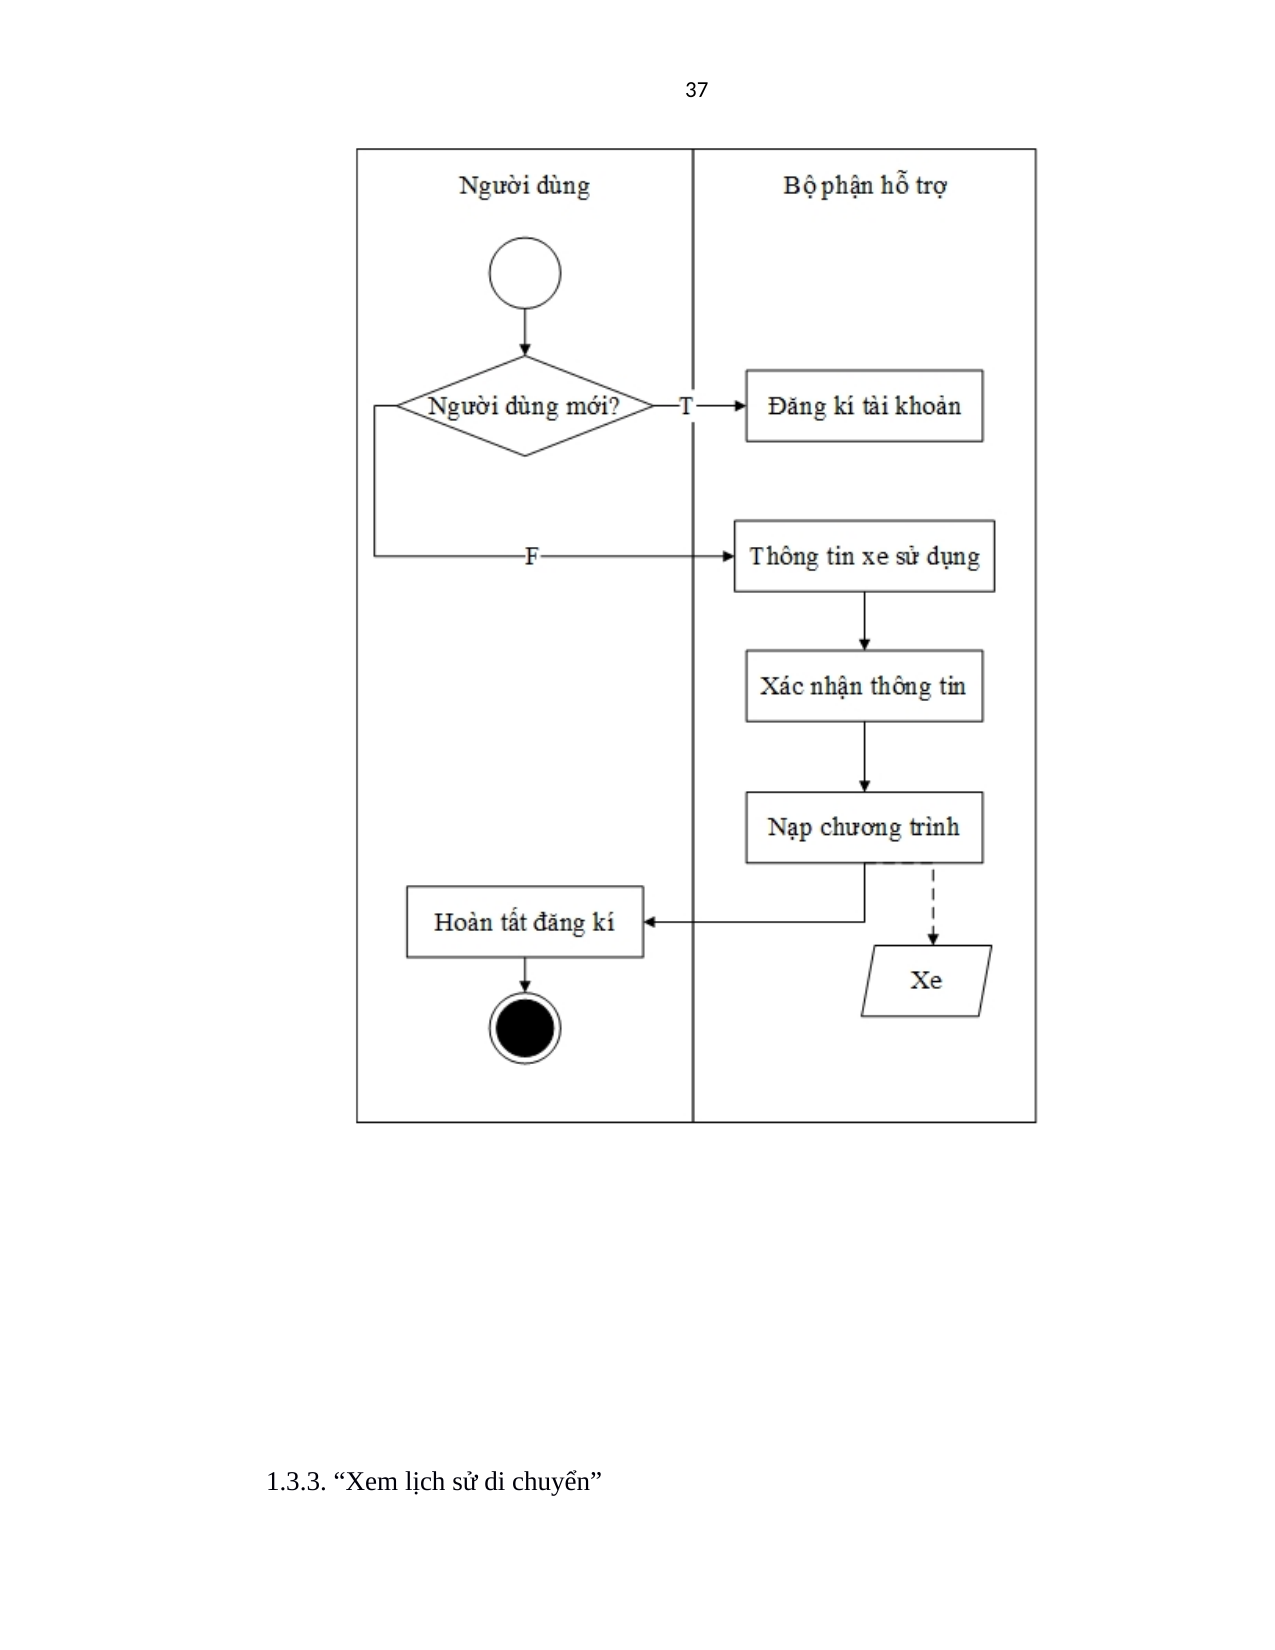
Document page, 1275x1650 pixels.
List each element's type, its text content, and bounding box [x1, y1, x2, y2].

picture [355, 147, 1038, 1125]
text 1.3.3. “Xem lịch sử di chuyển” [207, 1465, 1186, 1496]
